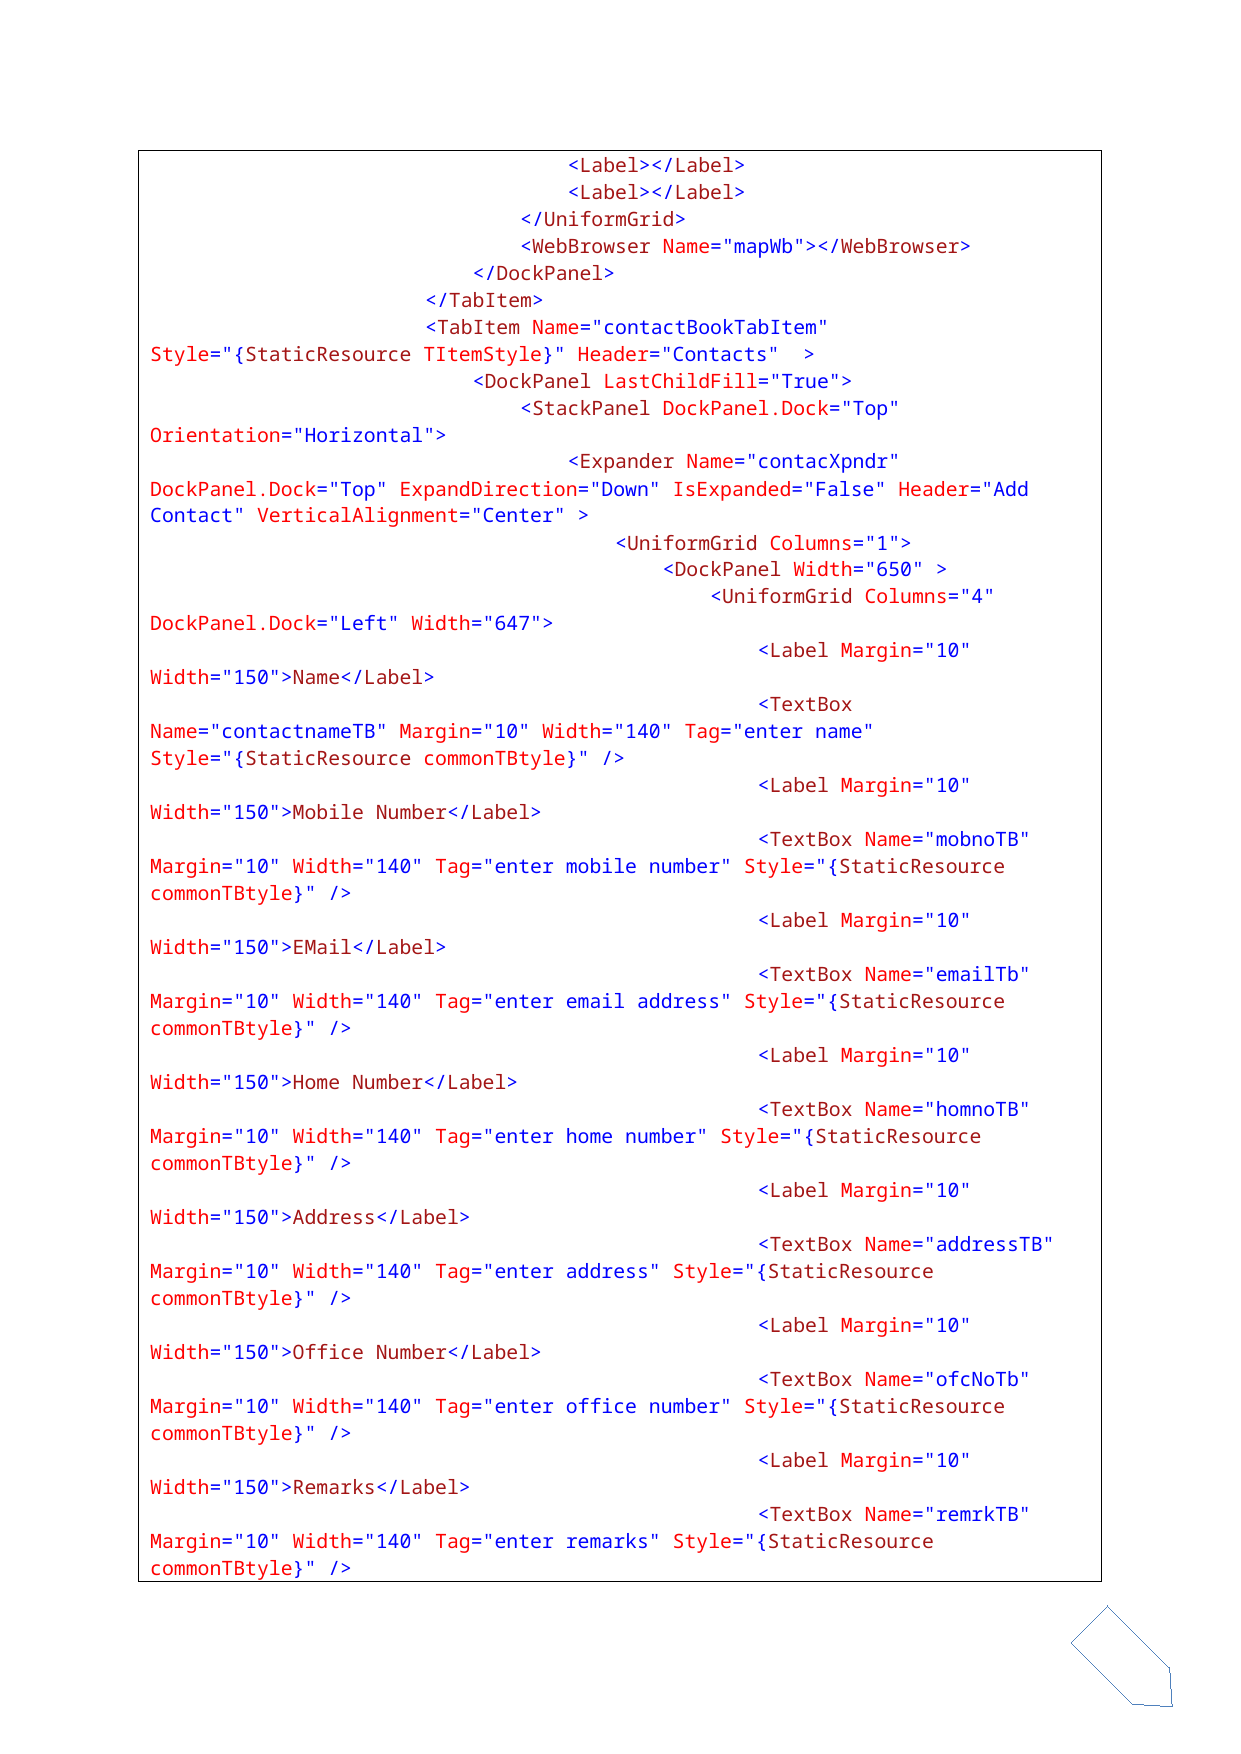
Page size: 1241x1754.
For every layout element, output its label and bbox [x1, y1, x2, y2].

table_cell [139, 151, 1101, 1581]
